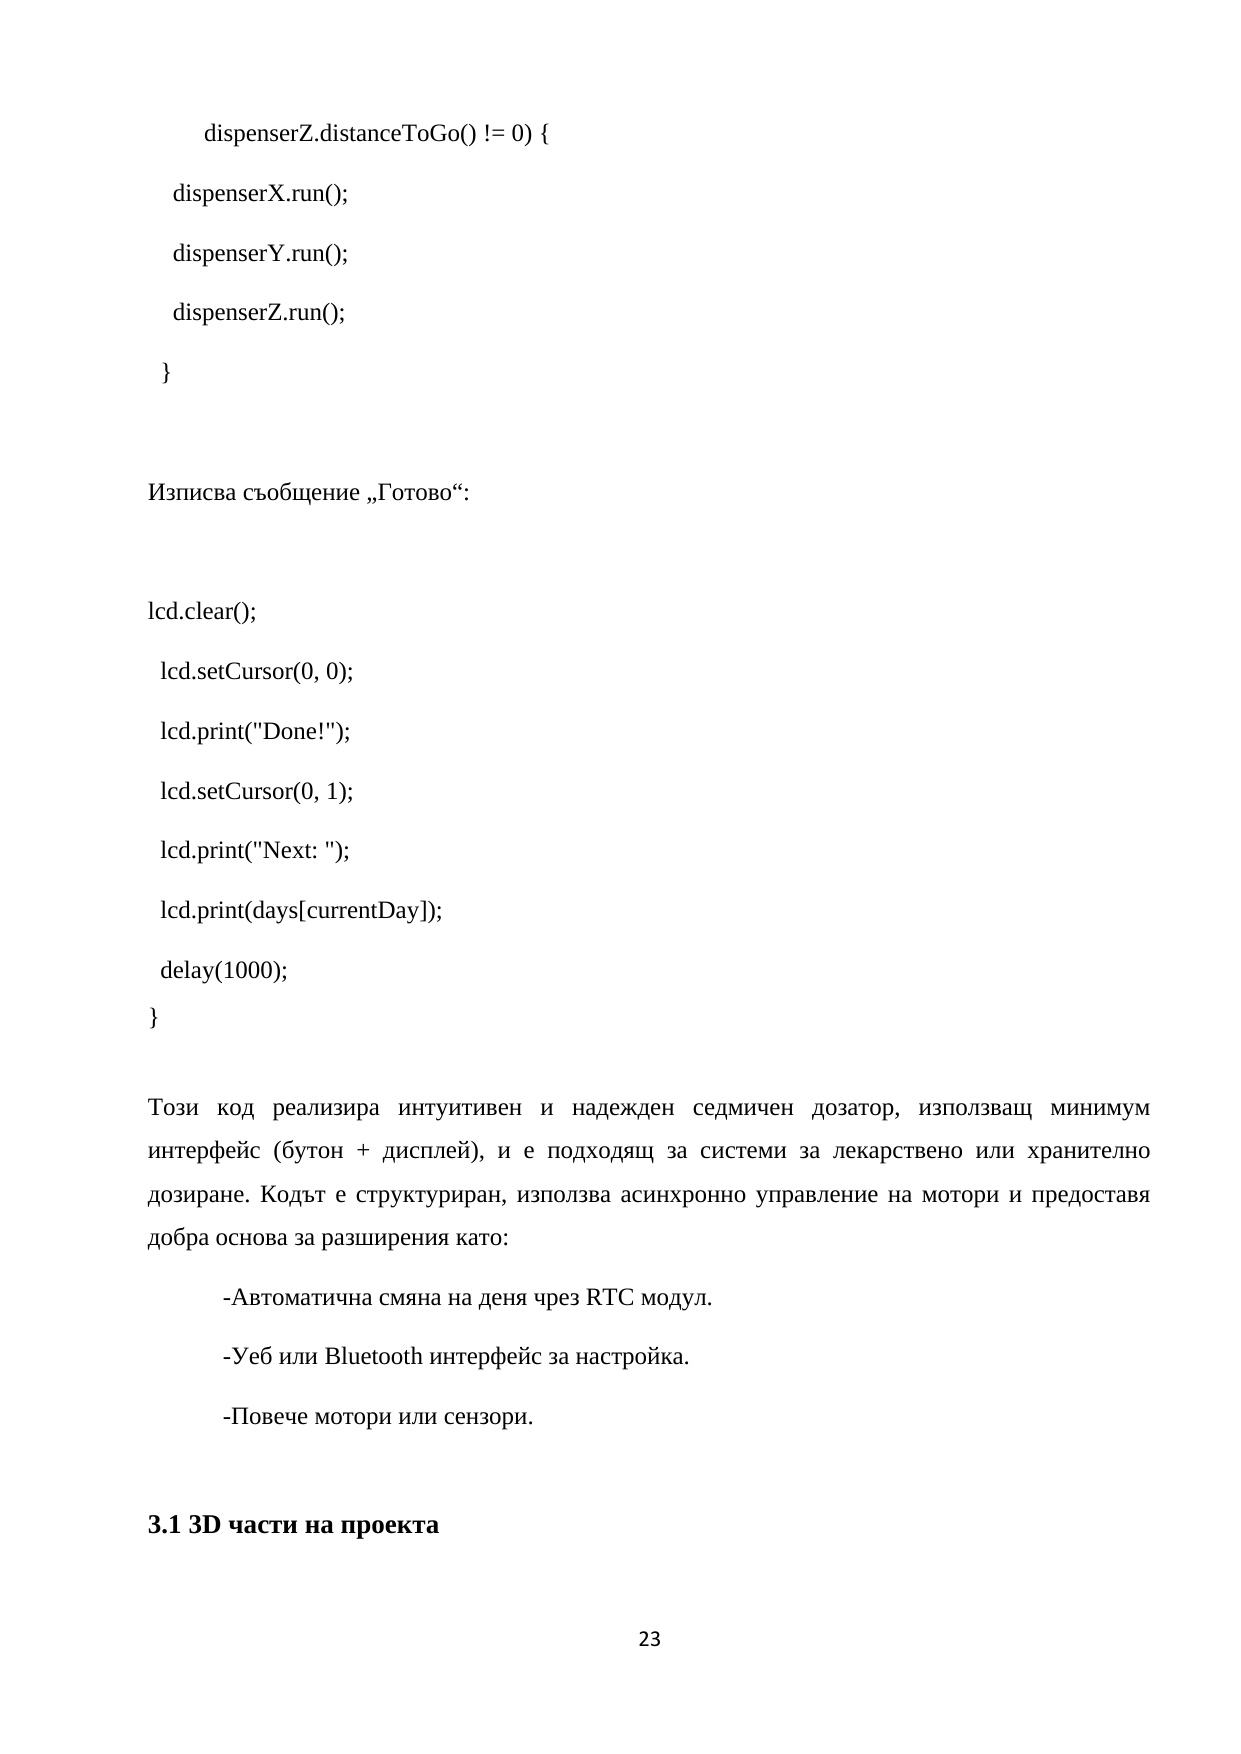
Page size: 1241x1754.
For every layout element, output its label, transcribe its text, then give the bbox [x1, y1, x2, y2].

text -Уеб или Bluetooth интерфейс за настройка. [223, 1341, 1152, 1370]
text dispenserZ.distanceToGo() != 0) { [148, 118, 1152, 147]
text -Автоматична смяна на деня чрез RTC модул. [223, 1282, 1152, 1310]
text dispenserY.run(); [148, 238, 1152, 266]
text lcd.setCursor(0, 1); [148, 776, 1152, 804]
text Този код реализира интуитивен и надежден седмичен дозатор, използващ минимум интерфейс (бутон + дисплей), и е подходящ за системи за лекарствено или хранително дозиране. Кодът е структуриран, използва асинхронно управление на мотори и предоставя добра основа за разширения като: [148, 1092, 1152, 1251]
subtitle } [148, 1002, 1152, 1031]
text lcd.print("Next: "); [148, 836, 1152, 864]
text lcd.clear(); [148, 596, 1152, 625]
text dispenserX.run(); [148, 178, 1152, 207]
text 3.1 3D части на проекта [148, 1508, 1152, 1539]
text lcd.print(days[currentDay]); [148, 895, 1152, 924]
text } [148, 357, 1152, 386]
text lcd.setCursor(0, 0); [148, 656, 1152, 685]
subtitle delay(1000); [148, 955, 1152, 984]
text Изписва съобщение „Готово“: [148, 477, 1152, 506]
text dispenserZ.run(); [148, 297, 1152, 326]
text -Повече мотори или сензори. [223, 1401, 1152, 1430]
text lcd.print("Done!"); [148, 716, 1152, 745]
